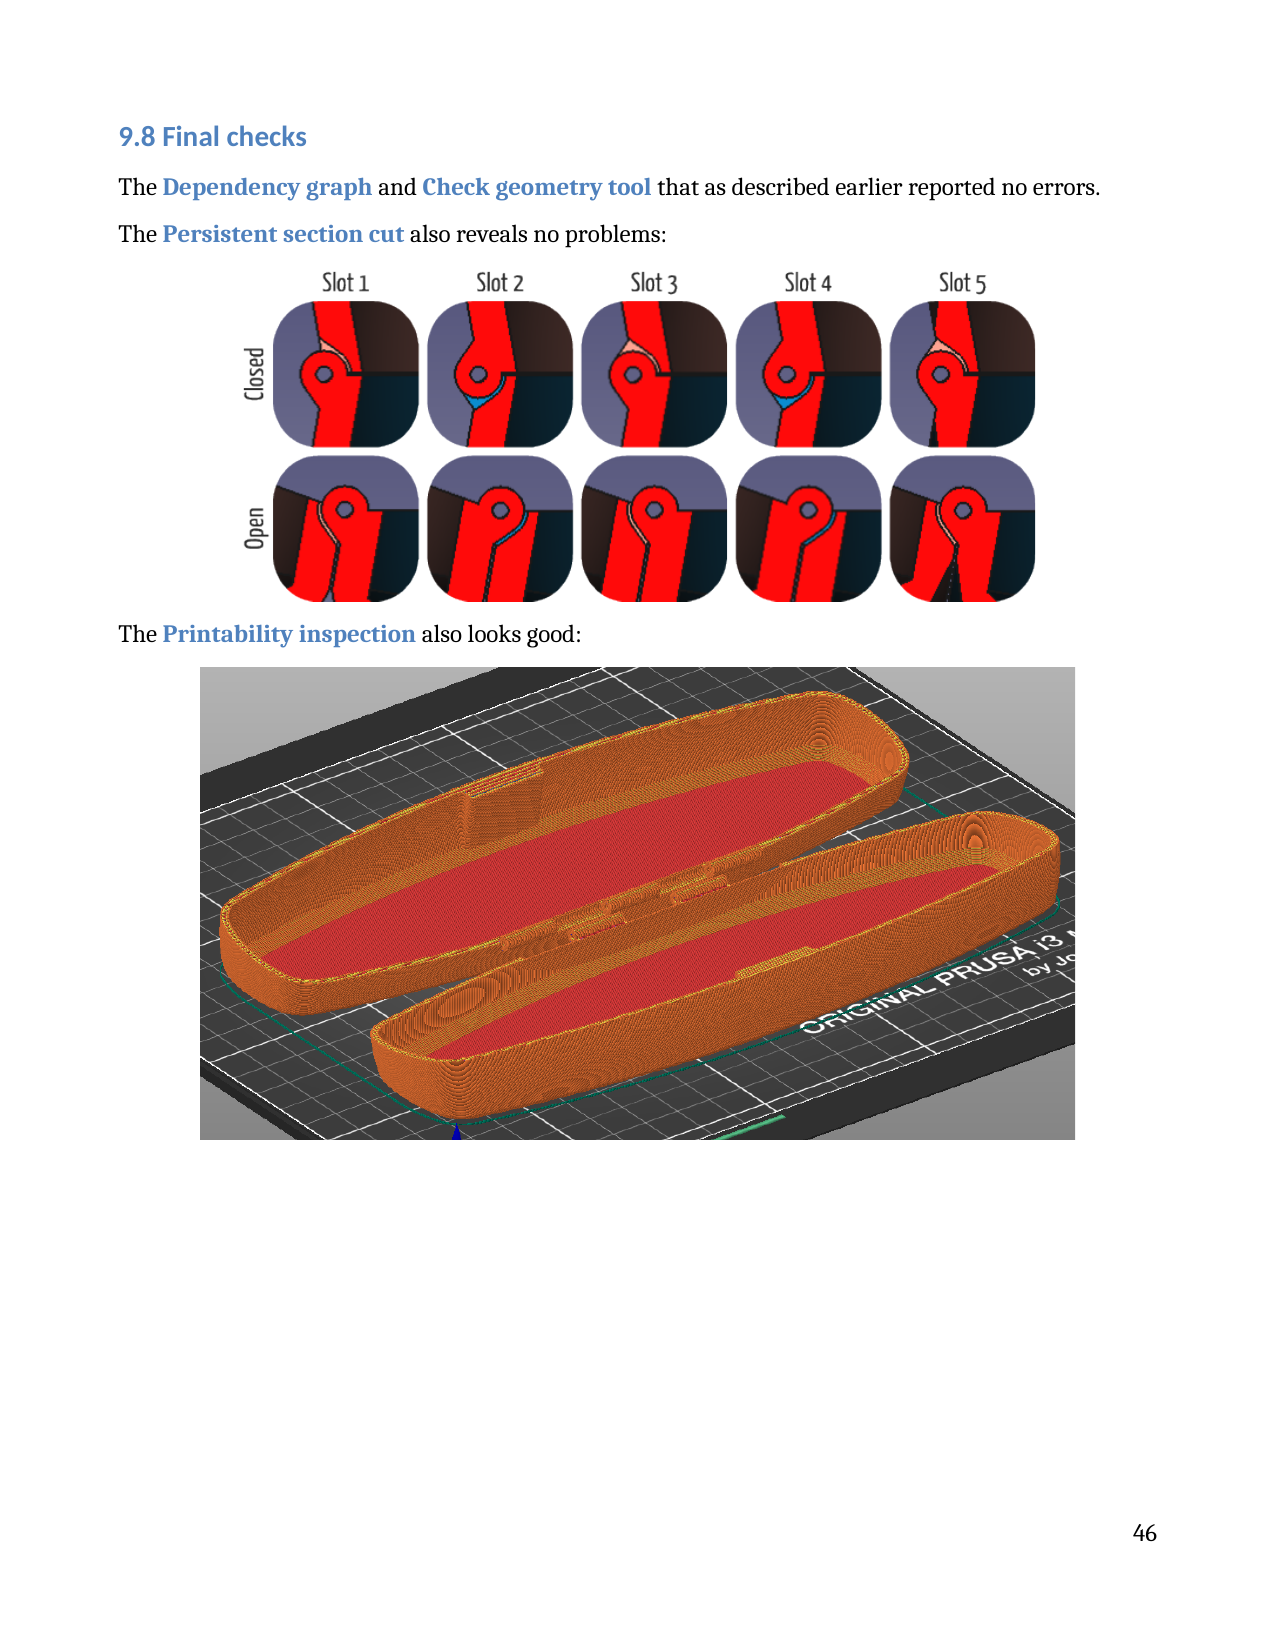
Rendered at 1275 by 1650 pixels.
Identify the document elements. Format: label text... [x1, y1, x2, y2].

text The Persistent section cut also reveals no problems: [118, 220, 1157, 249]
text The Dependency graph and Check geometry tool that as described earlier reported no errors. [118, 172, 1157, 201]
subtitle Final checks [118, 118, 1157, 154]
text The Printability inspection also looks good: [118, 620, 1157, 649]
picture [240, 267, 1036, 602]
picture [200, 667, 1075, 1140]
